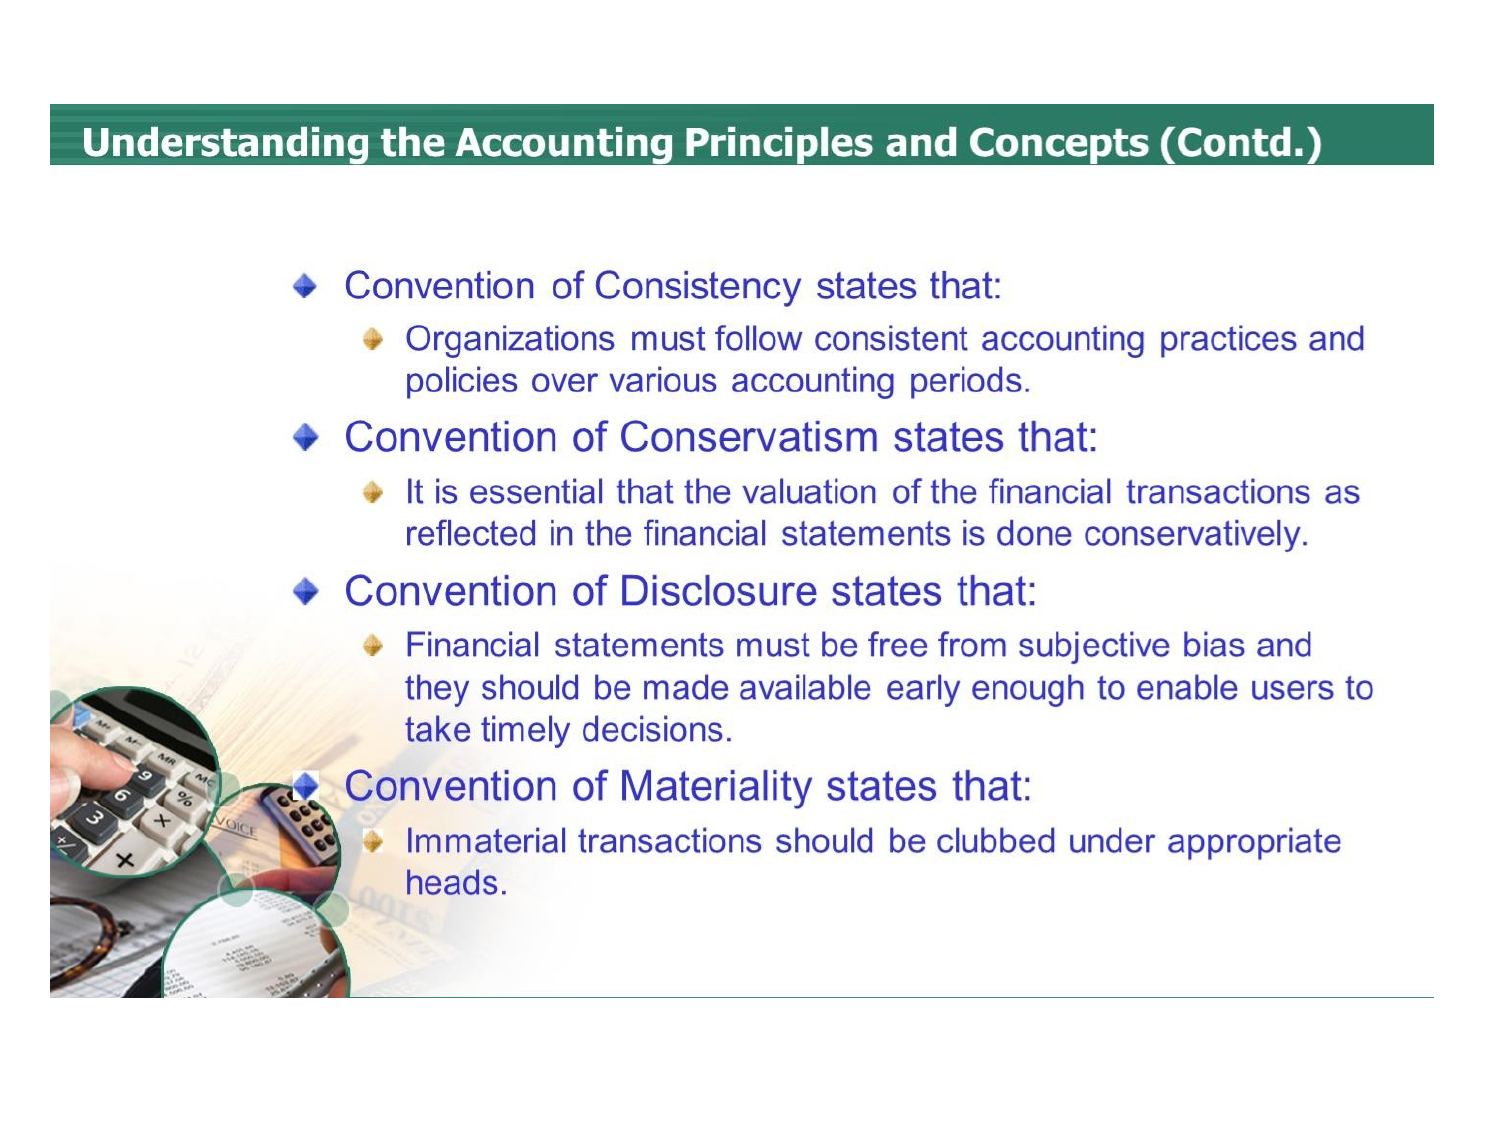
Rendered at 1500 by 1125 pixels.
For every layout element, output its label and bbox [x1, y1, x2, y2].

picture [50, 104, 1434, 998]
